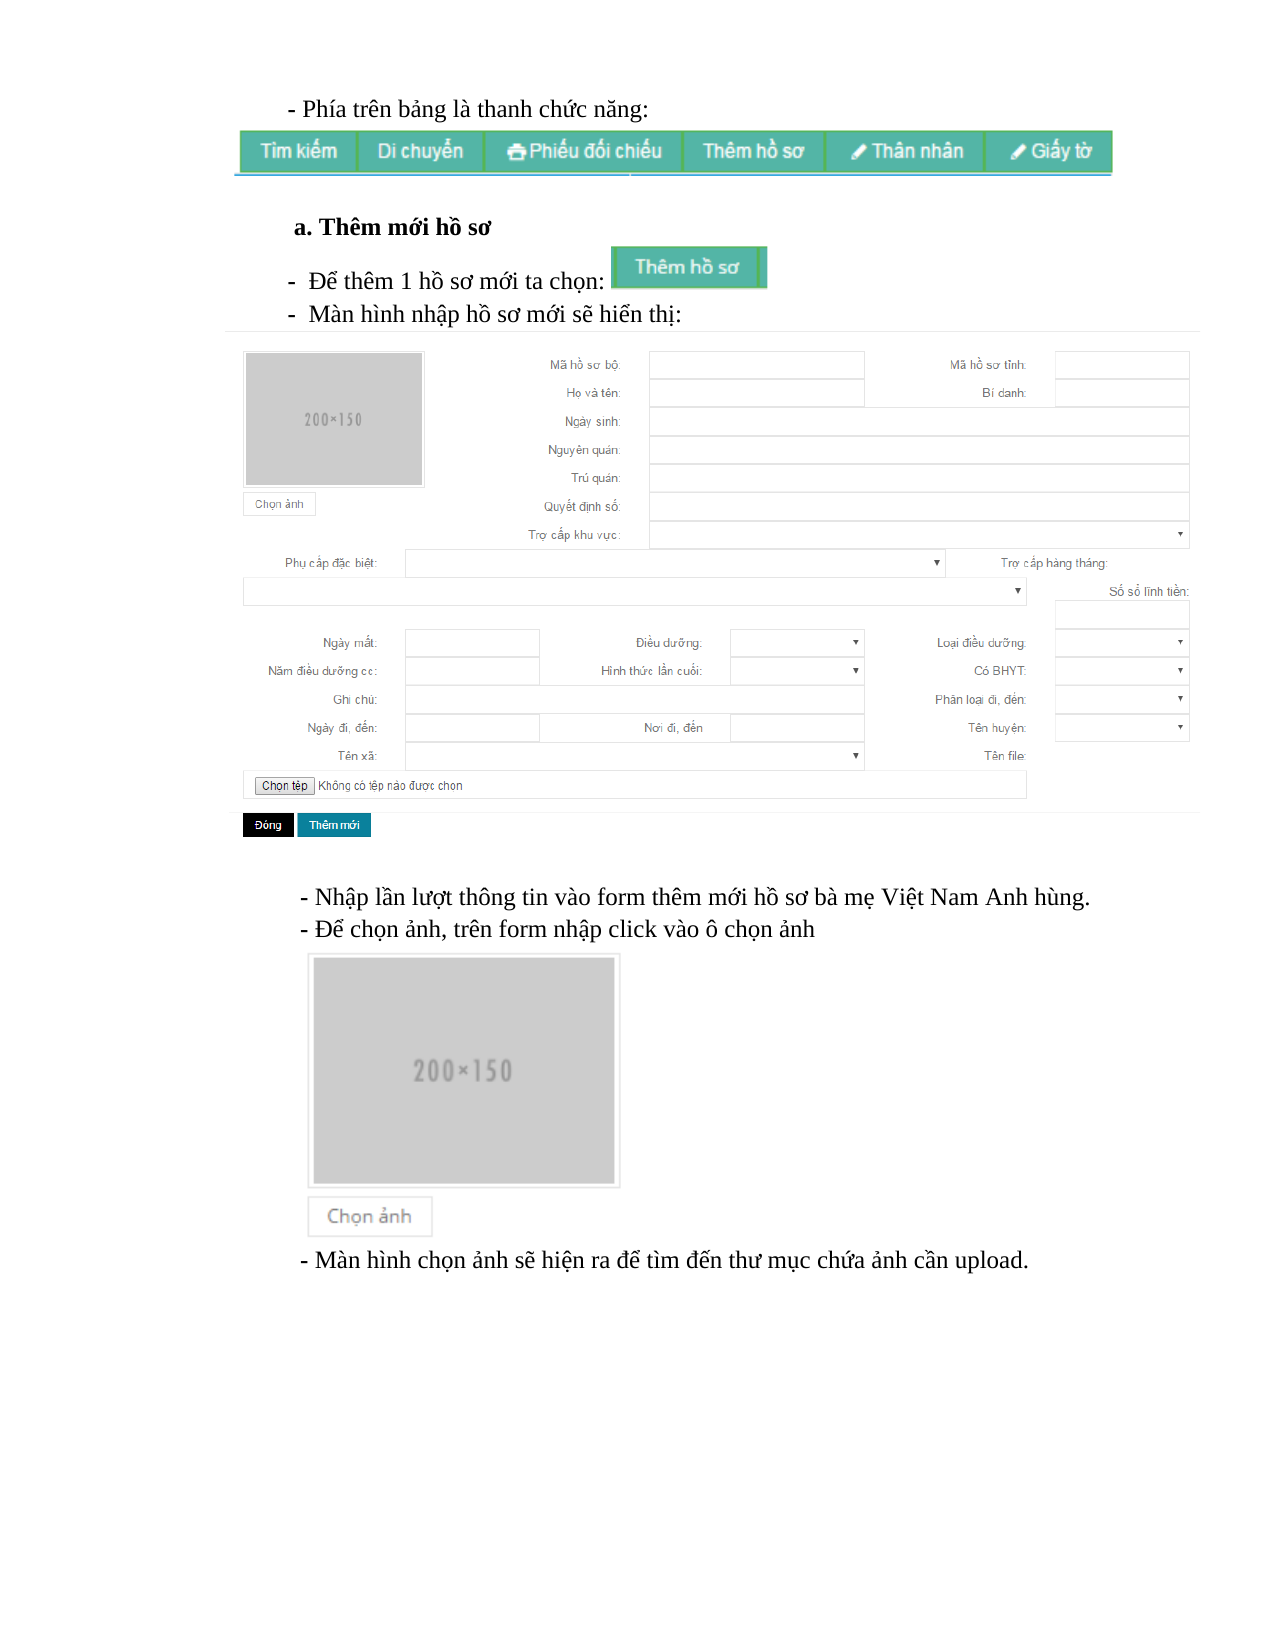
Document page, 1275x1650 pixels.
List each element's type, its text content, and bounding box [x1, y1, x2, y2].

list a. Thêm mới hồ sơ [225, 212, 1125, 241]
list - Nhập lần lượt thông tin vào form thêm mới hồ sơ bà mẹ Việt Nam Anh hùng. [300, 882, 1125, 910]
picture [300, 947, 635, 1242]
list - Màn hình chọn ảnh sẽ hiện ra để tìm đến thư mục chứa ảnh cần upload. [300, 1245, 1125, 1274]
list - Màn hình nhập hồ sơ mới sẽ hiển thị: [225, 299, 1125, 328]
picture [611, 245, 768, 290]
picture [234, 126, 1116, 176]
list - Để thêm 1 hồ sơ mới ta chọn: [225, 245, 1125, 294]
list - Phía trên bảng là thanh chức năng: [225, 94, 1125, 122]
picture [225, 331, 1200, 845]
